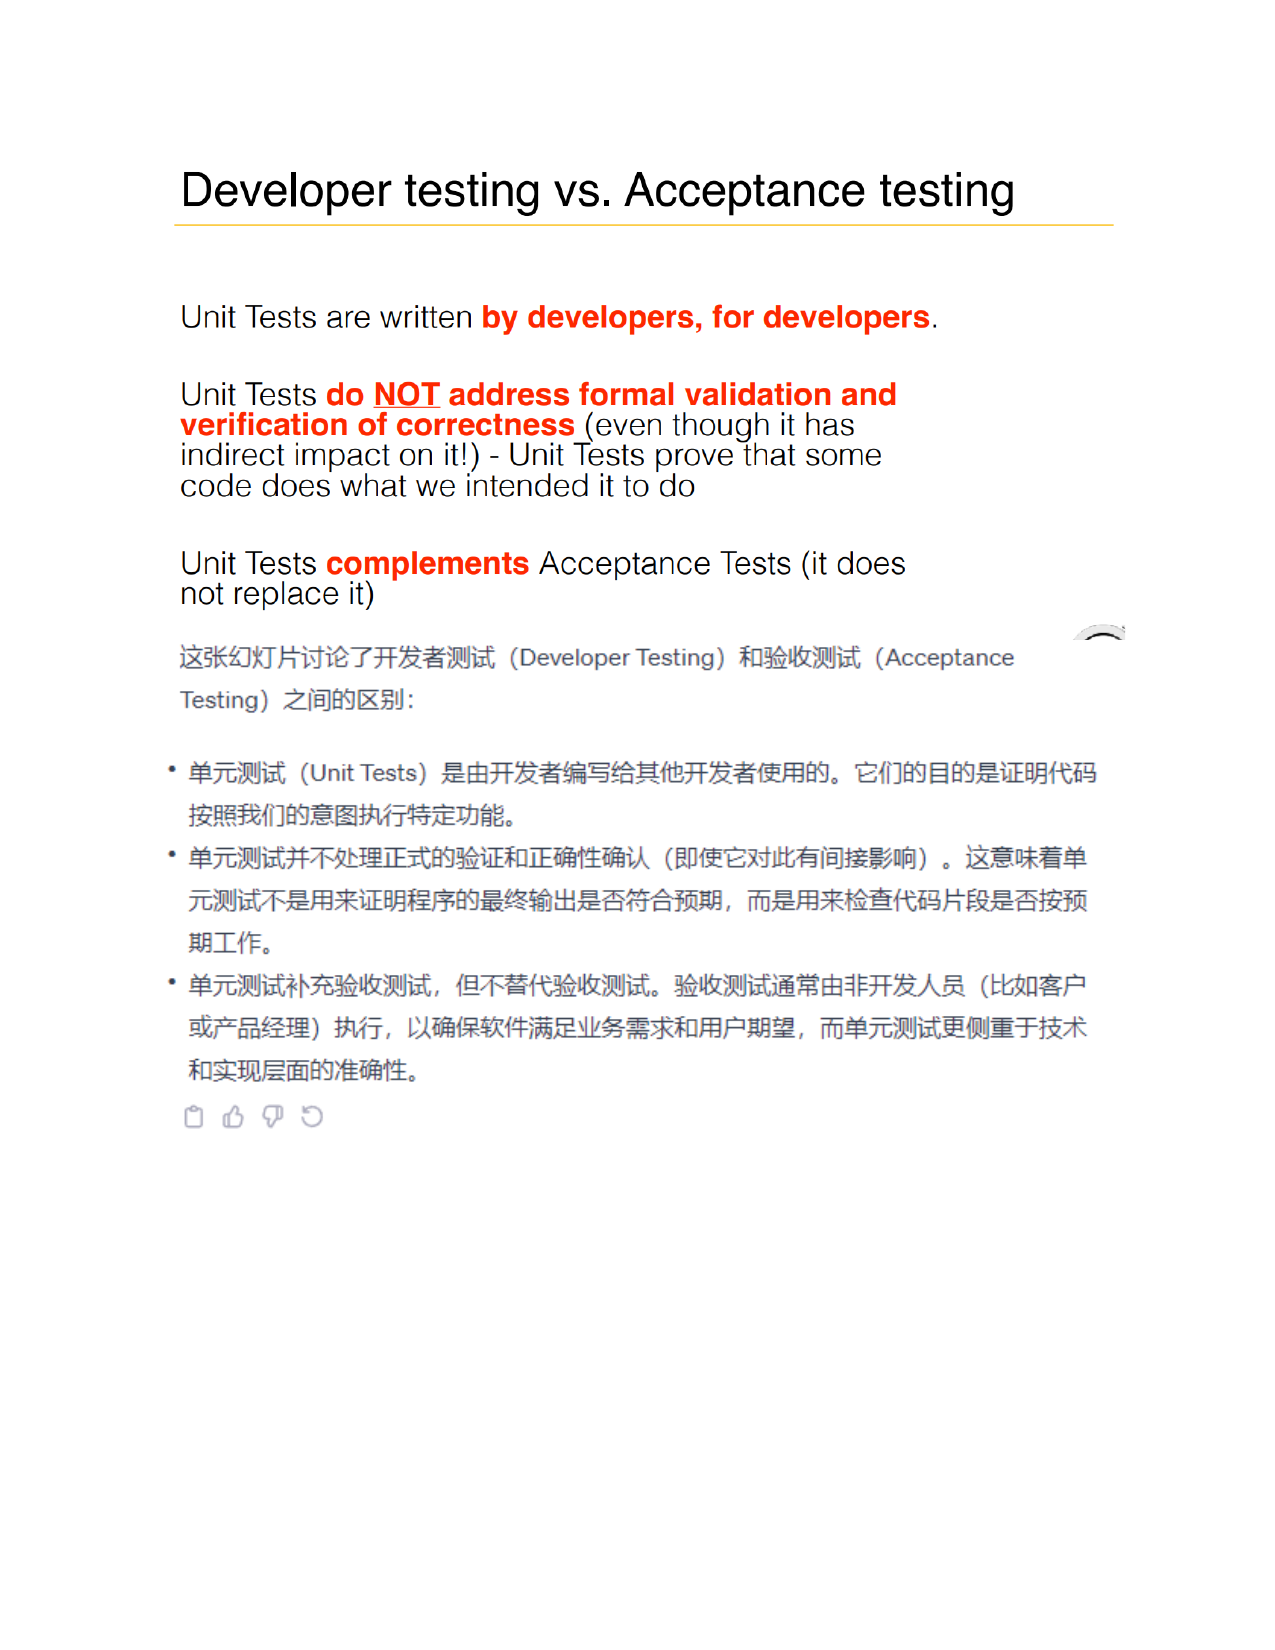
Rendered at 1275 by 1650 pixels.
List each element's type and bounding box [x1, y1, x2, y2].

picture [150, 150, 1125, 640]
picture [150, 643, 1125, 1138]
